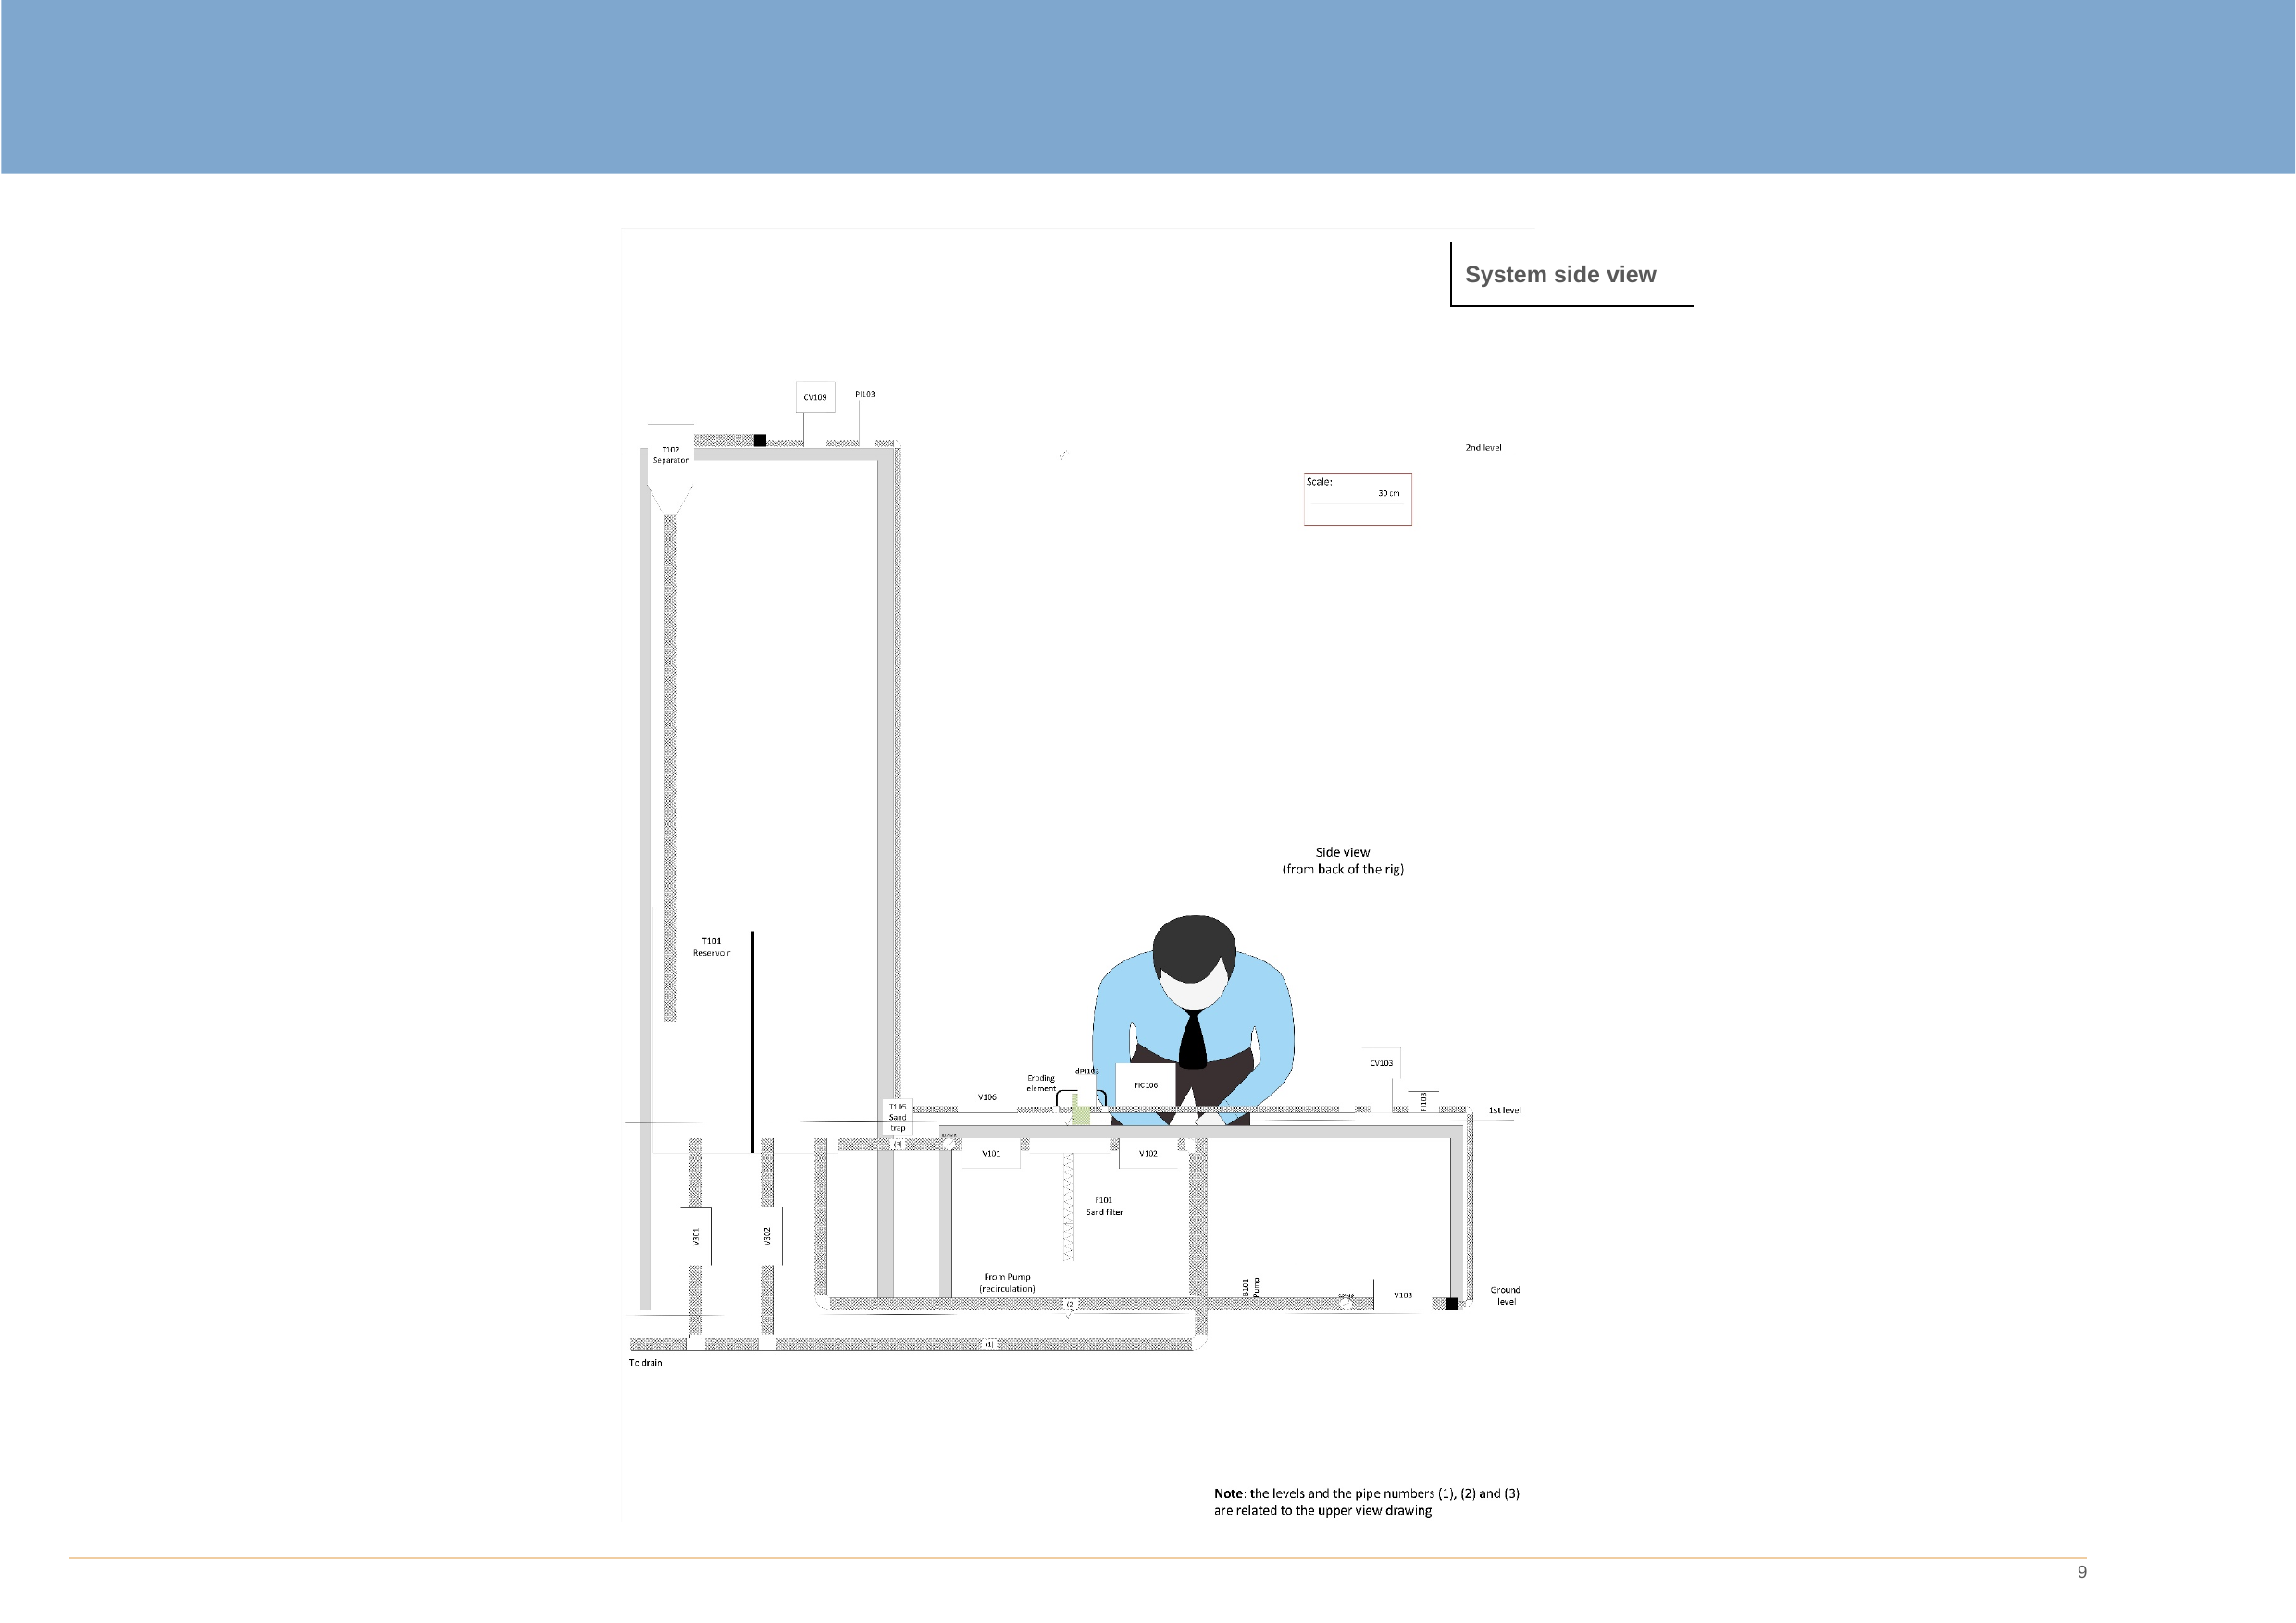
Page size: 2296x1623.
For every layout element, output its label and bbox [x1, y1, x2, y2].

picture [621, 228, 1535, 1522]
